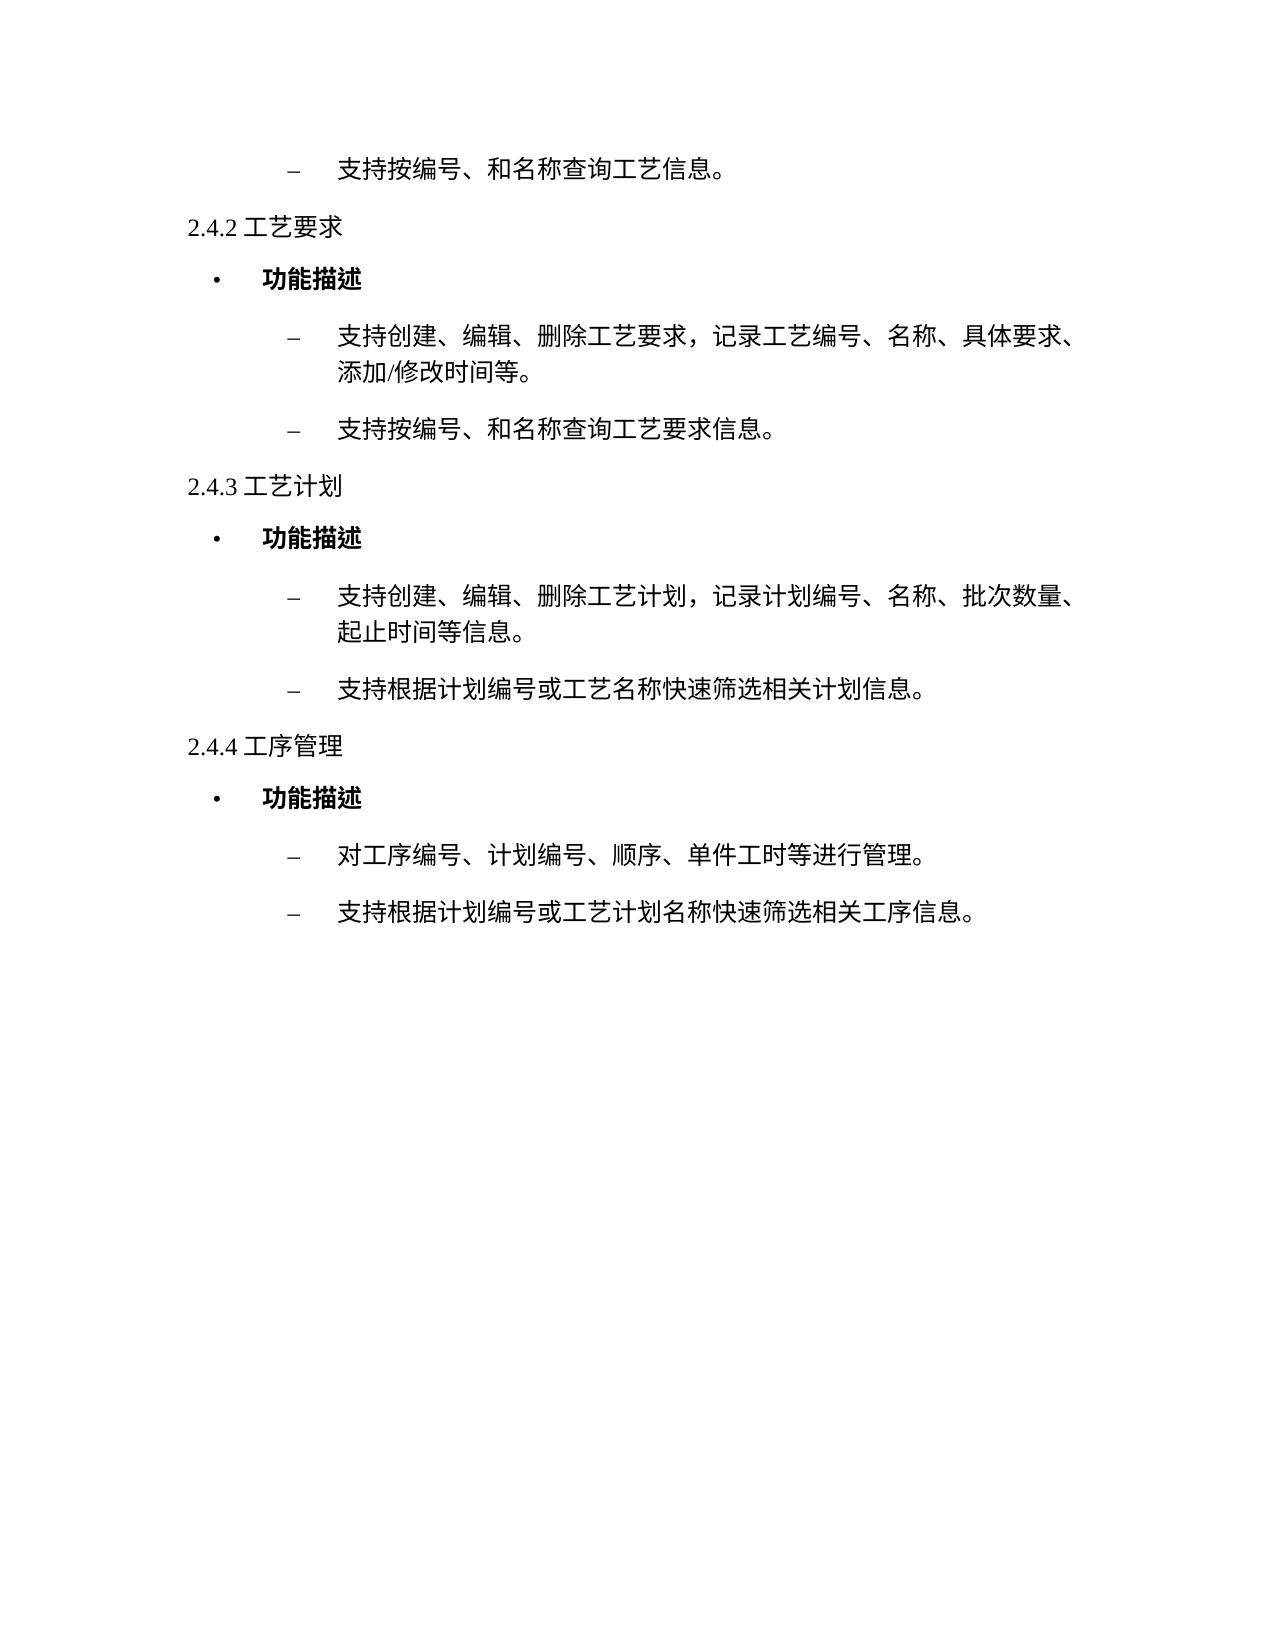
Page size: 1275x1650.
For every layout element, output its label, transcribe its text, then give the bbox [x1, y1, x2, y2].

list 支持根据计划编号或工艺名称快速筛选相关计划信息。 [287, 669, 1087, 706]
list 支持创建、编辑、删除工艺要求，记录工艺编号、名称、具体要求、添加/修改时间等。 [287, 316, 1087, 389]
list 功能描述 [212, 521, 1087, 555]
subtitle 2.4.3 工艺计划 [187, 467, 1087, 503]
list 支持创建、编辑、删除工艺计划，记录计划编号、名称、批次数量、起止时间等信息。 [287, 576, 1087, 648]
list 支持根据计划编号或工艺计划名称快速筛选相关工序信息。 [287, 893, 1087, 929]
list 支持按编号、和名称查询工艺要求信息。 [287, 410, 1087, 446]
list 支持按编号、和名称查询工艺信息。 [287, 150, 1087, 186]
list 对工序编号、计划编号、顺序、单件工时等进行管理。 [287, 836, 1087, 872]
list 功能描述 [212, 261, 1087, 296]
subtitle 2.4.4 工序管理 [187, 726, 1087, 763]
subtitle 2.4.2 工艺要求 [187, 207, 1087, 243]
list 功能描述 [212, 781, 1087, 815]
